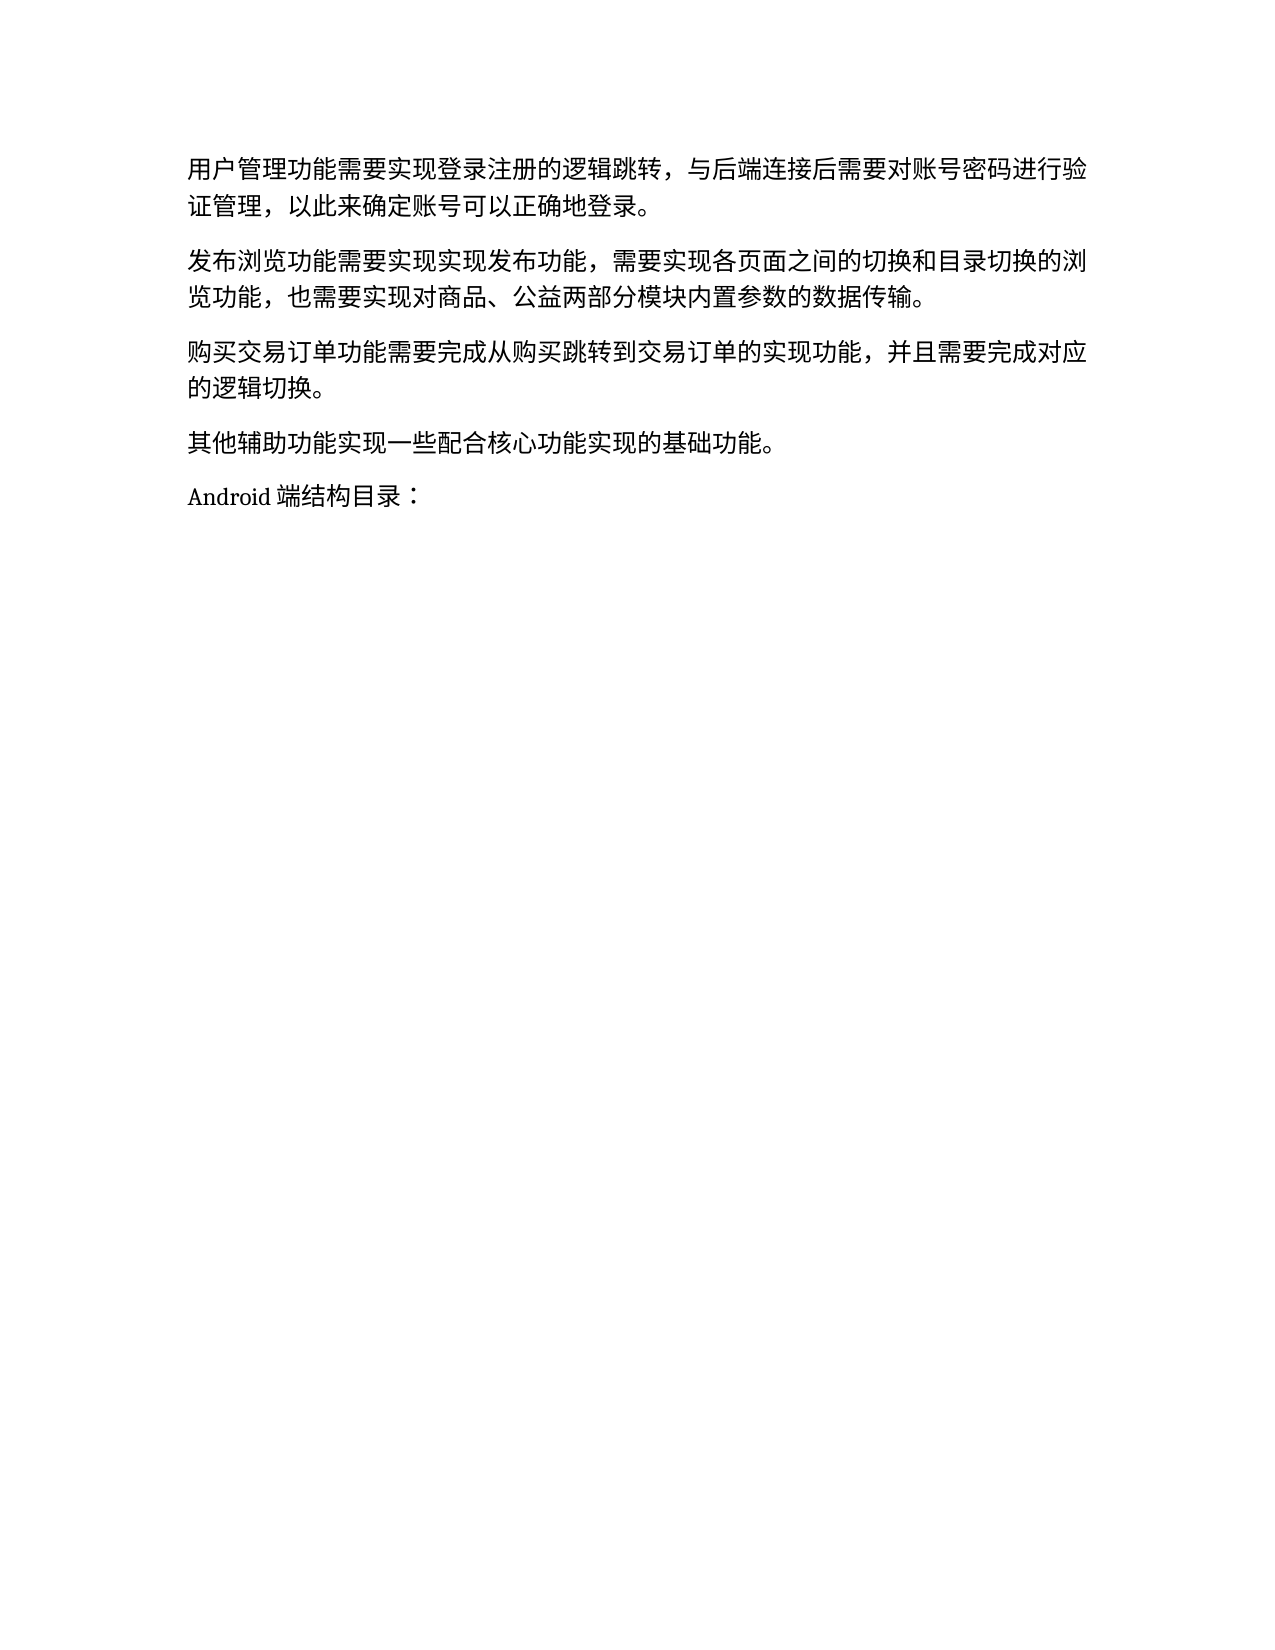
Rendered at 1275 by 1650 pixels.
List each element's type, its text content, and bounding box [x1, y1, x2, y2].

text 购买交易订单功能需要完成从购买跳转到交易订单的实现功能，并且需要完成对应的逻辑切换。 [187, 332, 1087, 405]
text 发布浏览功能需要实现实现发布功能，需要实现各页面之间的切换和目录切换的浏览功能，也需要实现对商品、公益两部分模块内置参数的数据传输。 [187, 241, 1087, 314]
text 用户管理功能需要实现登录注册的逻辑跳转，与后端连接后需要对账号密码进行验证管理，以此来确定账号可以正确地登录。 [187, 150, 1087, 222]
text Android端结构目录： [187, 479, 1087, 513]
text 其他辅助功能实现一些配合核心功能实现的基础功能。 [187, 424, 1087, 460]
